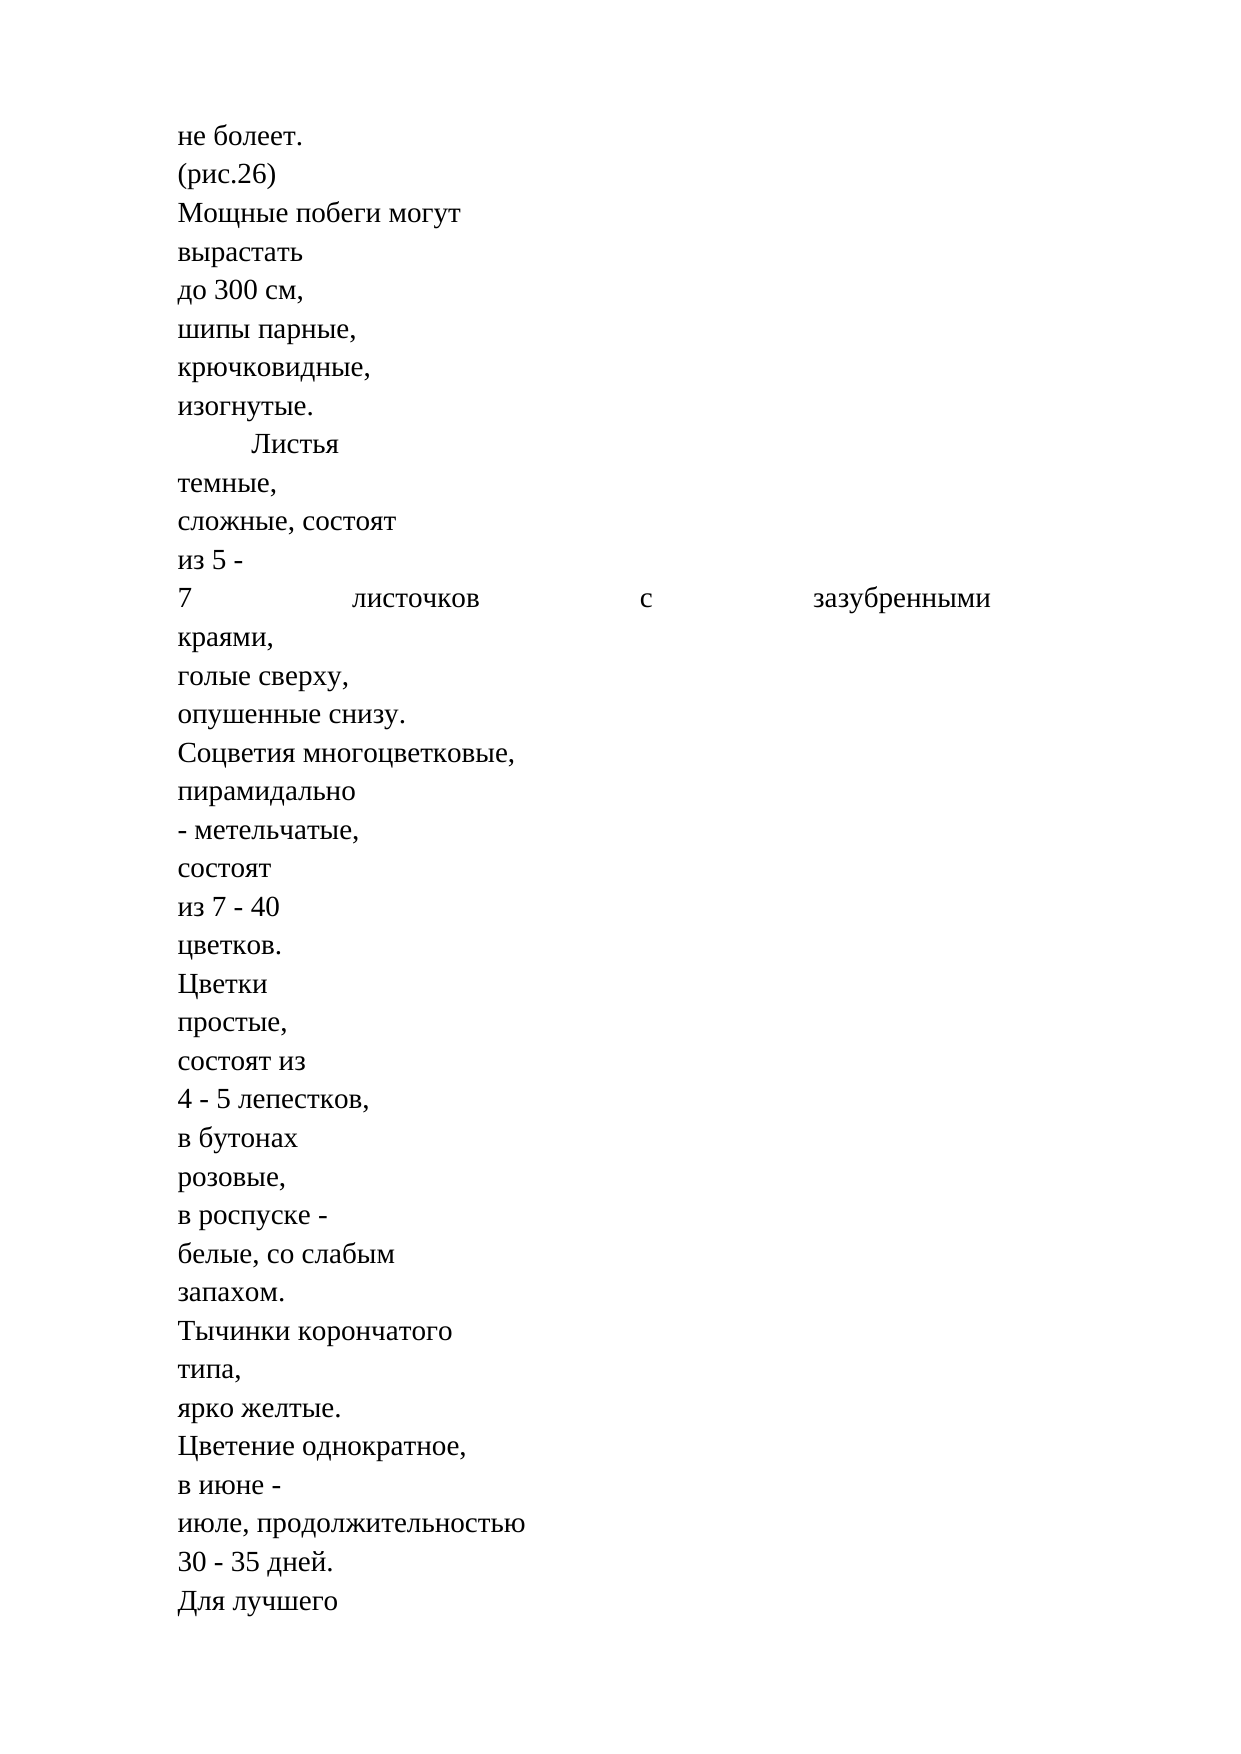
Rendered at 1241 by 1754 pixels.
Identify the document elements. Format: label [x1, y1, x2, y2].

text [177, 426, 1152, 1616]
text [177, 118, 1152, 421]
